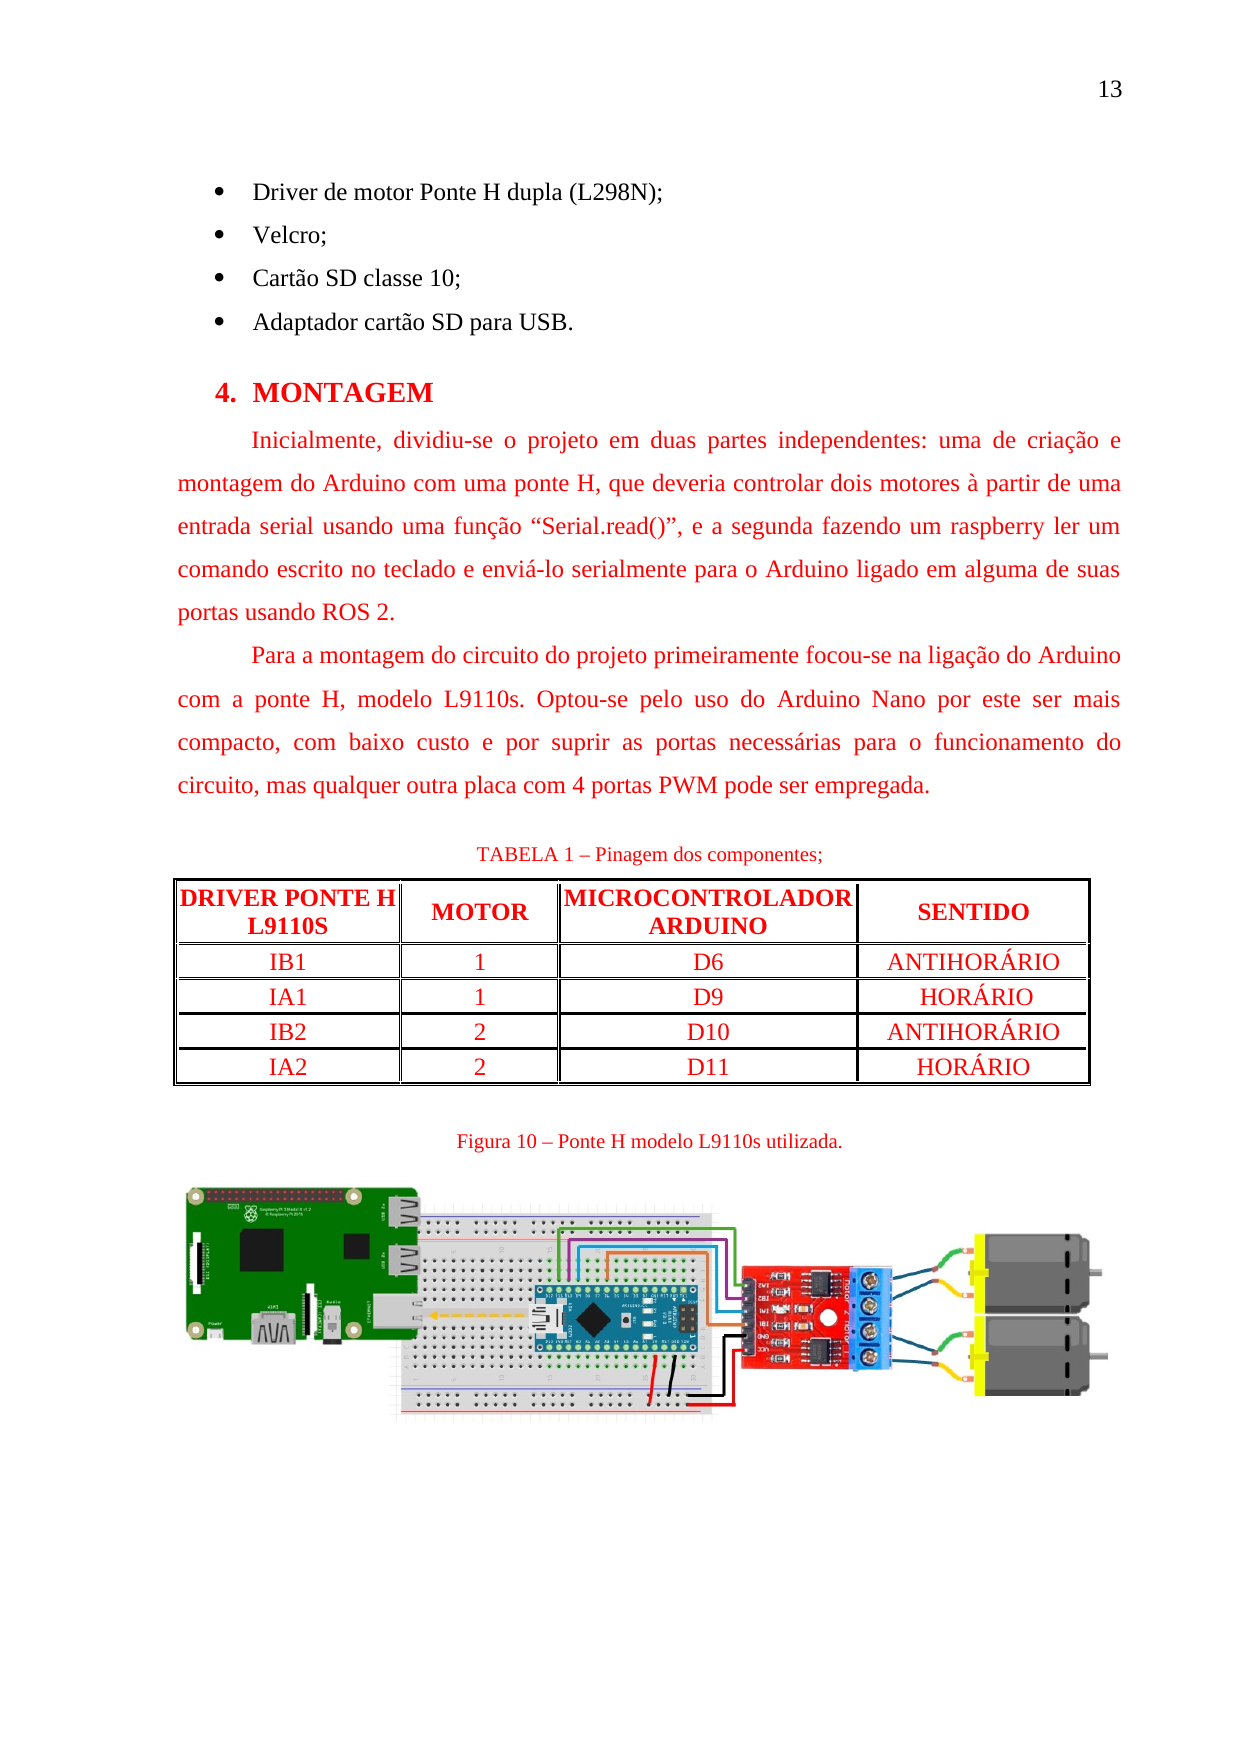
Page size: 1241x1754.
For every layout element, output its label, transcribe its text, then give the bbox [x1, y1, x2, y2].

table_cell D10 [561, 1015, 856, 1047]
text Inicialmente, dividiu-se o projeto em duas partes independentes: uma de criação e montagem do Arduino com uma ponte H, que deveria controlar dois motores à partir de uma entrada serial usando uma função “Serial.read()”, e a segunda fazendo um raspberry ler um comando escrito no teclado e enviá-lo serialmente para o Arduino ligado em alguma de suas portas usando ROS 2. [177, 425, 1122, 626]
list Driver de motor Ponte H dupla (L298N); [215, 177, 1122, 206]
table_header DRIVER PONTE H L9110S [177, 881, 401, 942]
table_header SENTIDO [857, 881, 1088, 942]
subtitle MONTAGEM [215, 375, 1122, 408]
table_cell D9 [561, 980, 856, 1012]
table_cell D11 [559, 1050, 857, 1082]
table_cell IA2 [177, 1047, 401, 1082]
picture [177, 1173, 1123, 1426]
text Para a montagem do circuito do projeto primeiramente focou-se na ligação do Arduino com a ponte H, modelo L9110s. Optou-se pelo uso do Arduino Nano por este ser mais compacto, com baixo custo e por suprir as portas necessárias para o funcionamento do circuito, mas qualquer outra placa com 4 portas PWM pode ser empregada. [177, 641, 1122, 799]
table_cell HORÁRIO [857, 977, 1089, 1012]
list Adaptador cartão SD para USB. [215, 307, 1122, 335]
table_cell ANTIHORÁRIO [857, 942, 1089, 977]
table_cell ANTIHORÁRIO [859, 1012, 1088, 1047]
table_cell D6 [561, 945, 856, 977]
table_header MICROCONTROLADOR ARDUINO [559, 881, 857, 942]
table_header MOTOR [401, 880, 559, 942]
table_cell 1 [402, 945, 557, 977]
text TABELA 1 – Pinagem dos componentes; [177, 842, 1122, 866]
table_cell 2 [401, 1047, 559, 1082]
list Cartão SD classe 10; [215, 263, 1122, 292]
table_cell IB1 [175, 942, 401, 977]
list Velcro; [215, 220, 1122, 249]
table_cell 1 [402, 980, 557, 1012]
table_cell IB2 [177, 1012, 399, 1047]
table_cell HORÁRIO [857, 1047, 1088, 1082]
table_cell 2 [402, 1015, 557, 1047]
table_cell IA1 [175, 977, 401, 1012]
